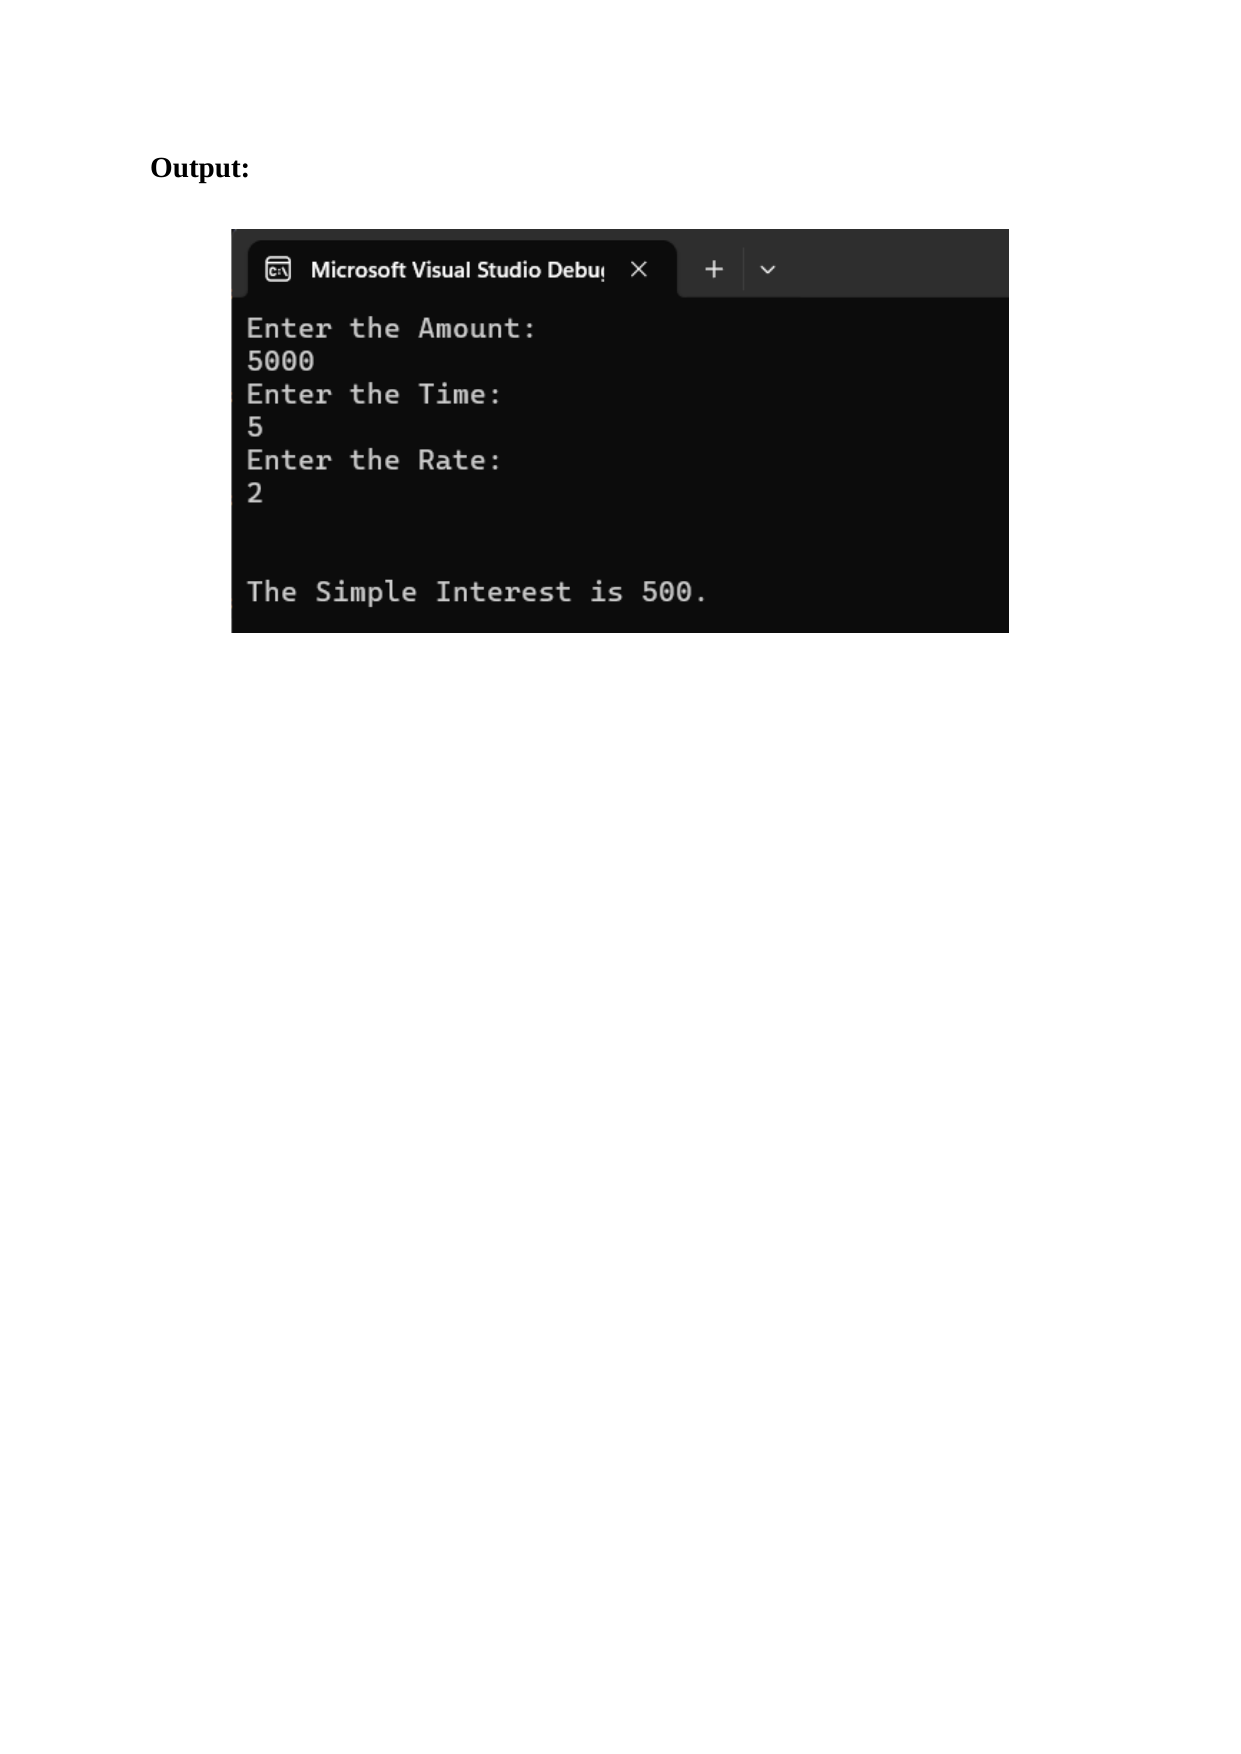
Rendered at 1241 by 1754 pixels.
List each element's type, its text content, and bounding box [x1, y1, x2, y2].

subtitle Output: [150, 150, 1090, 183]
picture [231, 229, 1009, 633]
